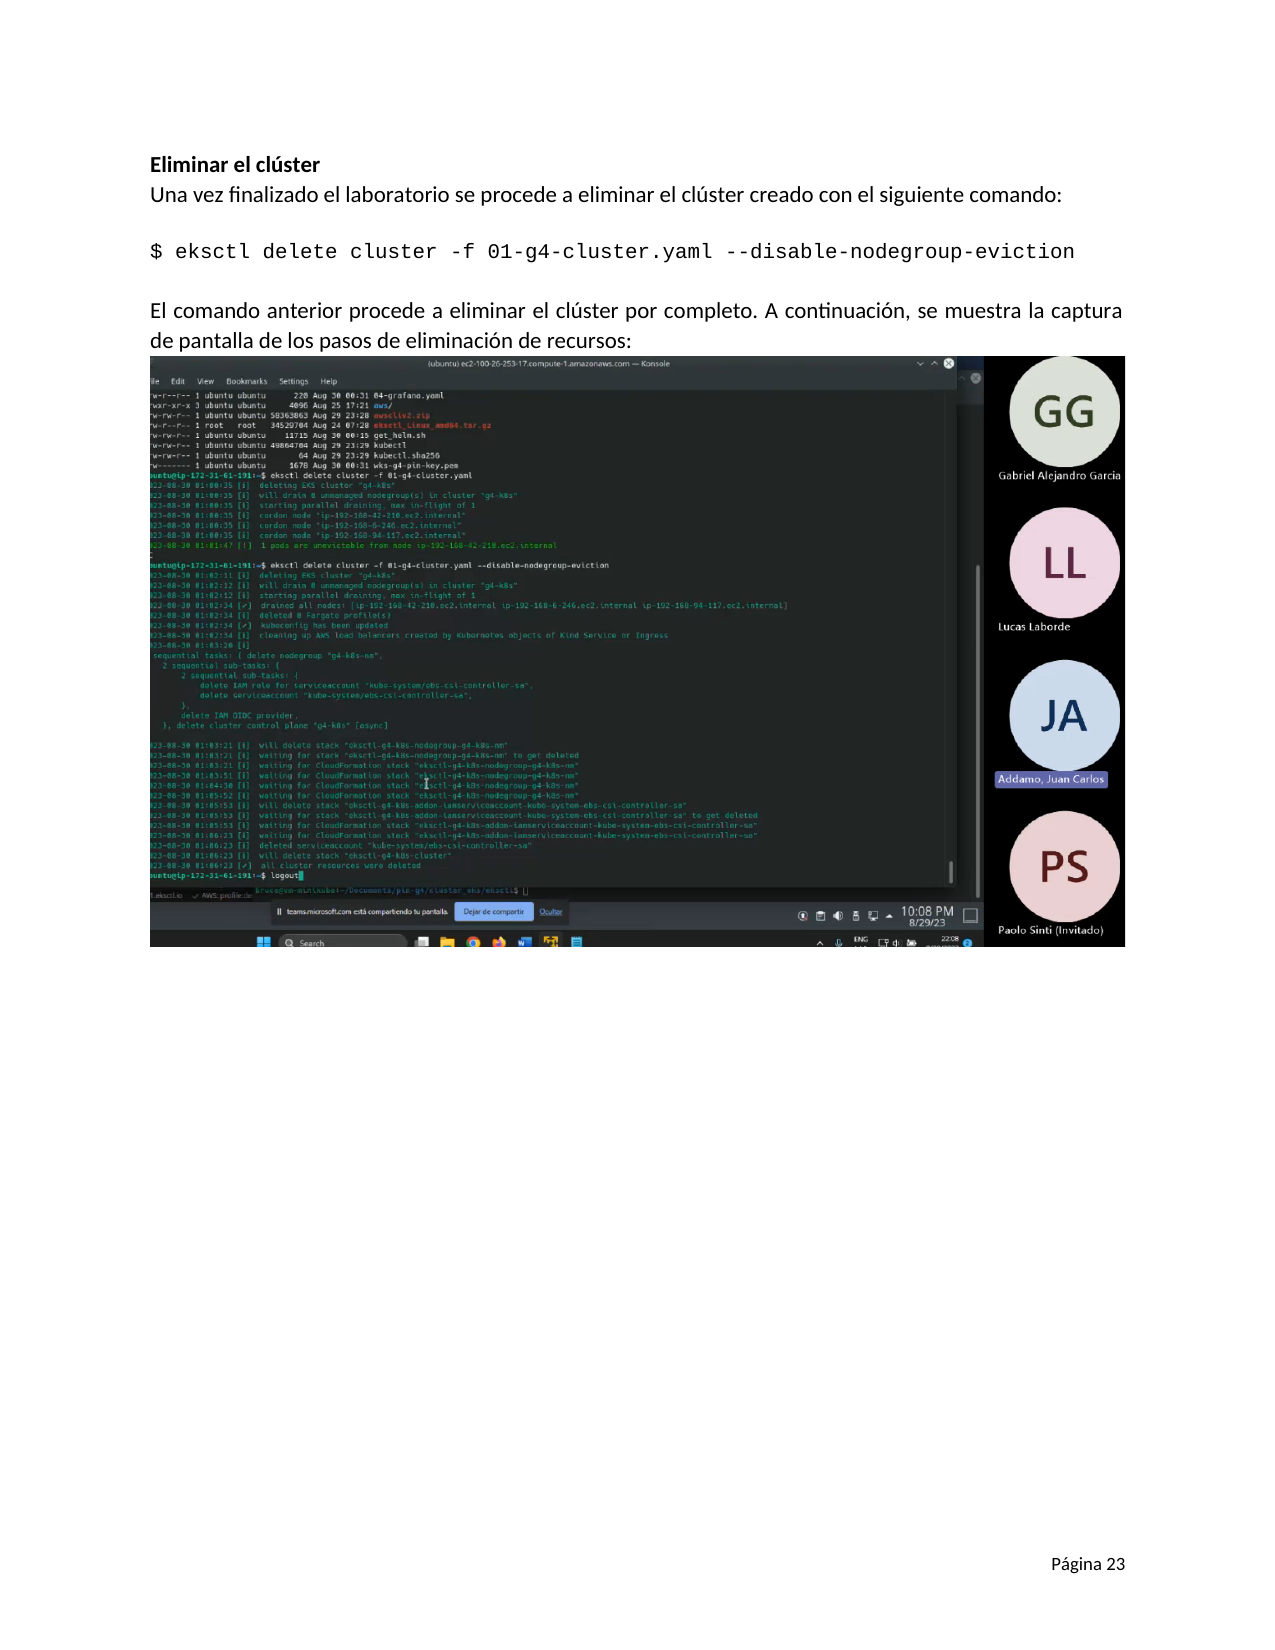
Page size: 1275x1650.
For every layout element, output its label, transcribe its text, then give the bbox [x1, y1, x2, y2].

text El comando anterior procede a eliminar el clúster por completo. A continuación, se muestra la captura de pantalla de los pasos de eliminación de recursos: [150, 296, 1125, 354]
picture [150, 356, 1125, 947]
text Una vez finalizado el laboratorio se procede a eliminar el clúster creado con el siguiente comando: [150, 180, 1125, 208]
text $ eksctl delete cluster -f 01-g4-cluster.yaml --disable-nodegroup-eviction [150, 241, 1125, 264]
text Eliminar el clúster [150, 150, 1125, 178]
